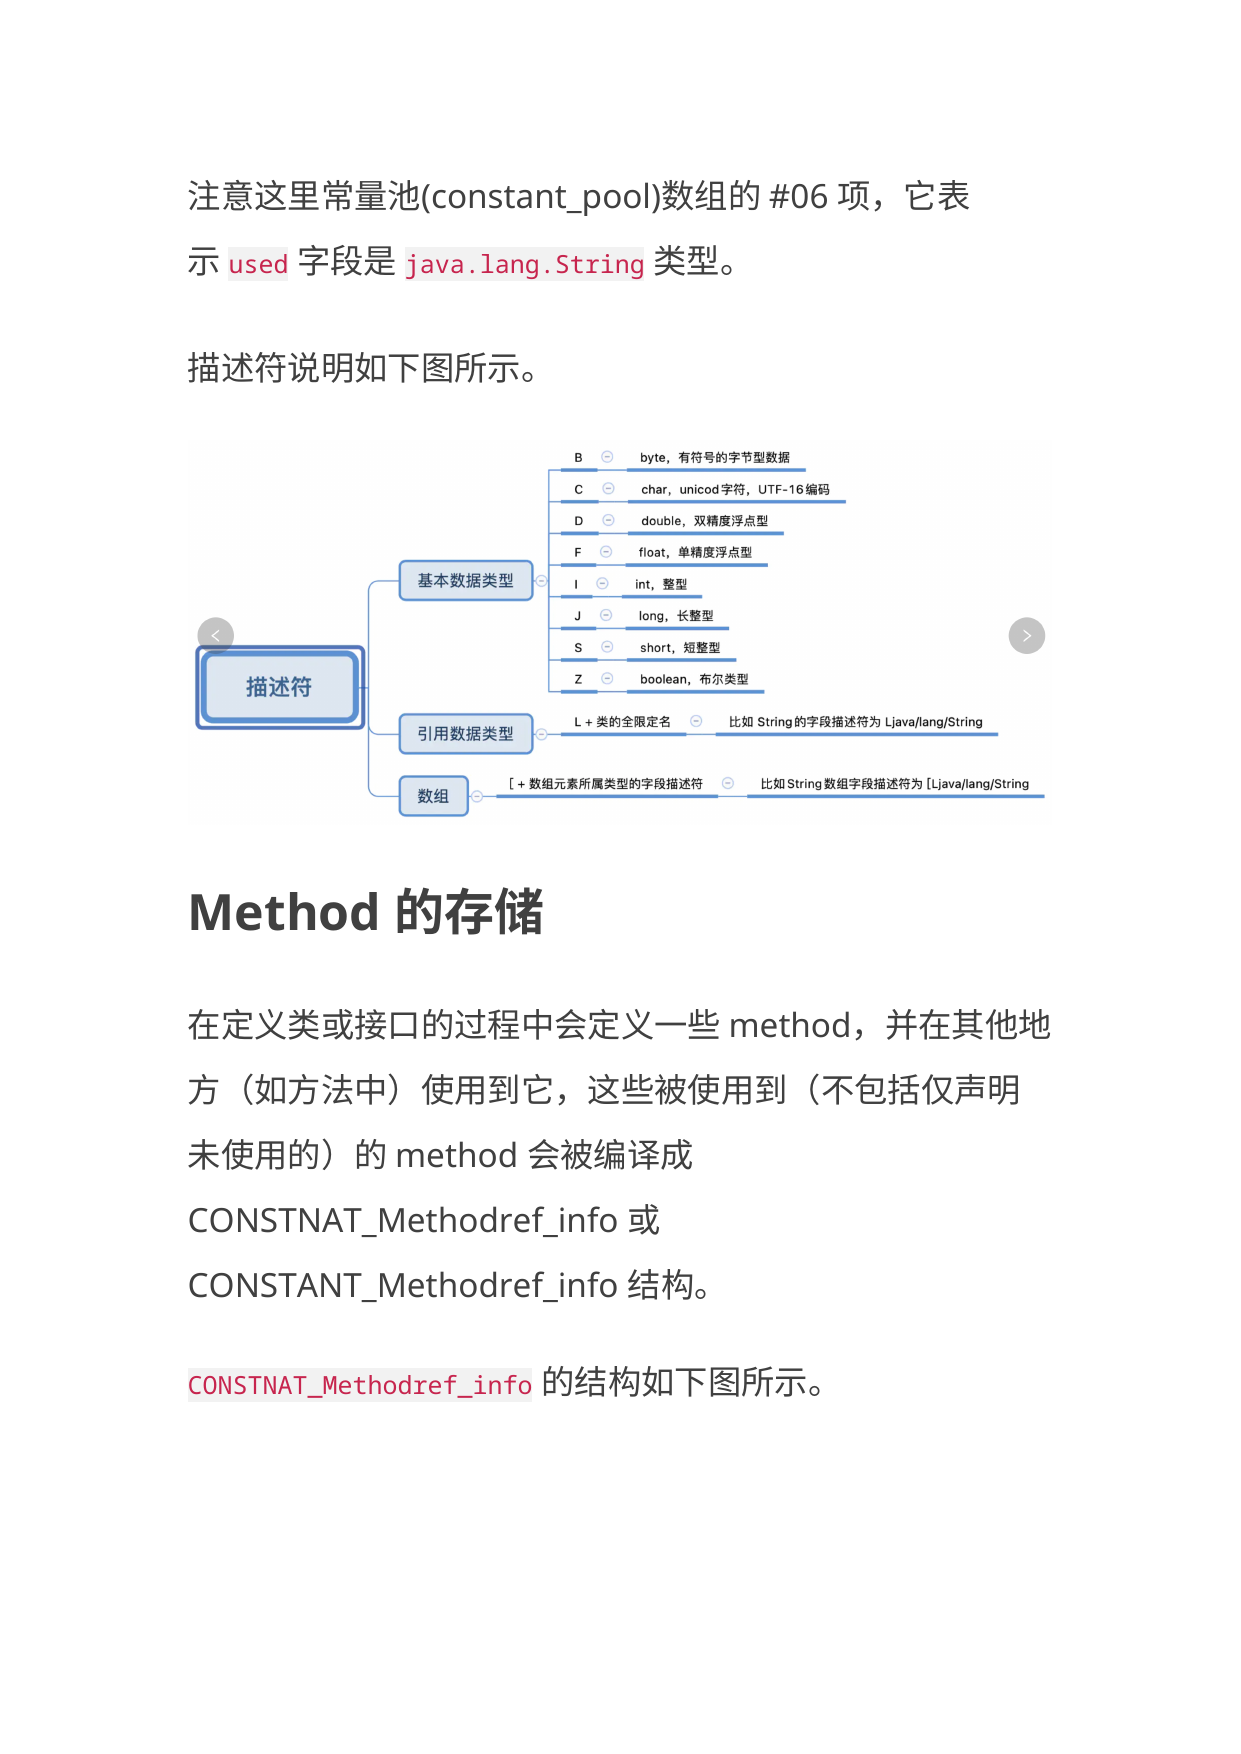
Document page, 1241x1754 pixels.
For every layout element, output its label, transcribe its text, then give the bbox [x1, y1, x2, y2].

text 在定义类或接口的过程中会定义一些 method，并在其他地方（如方法中）使用到它，这些被使用到（不包括仅声明未使用的）的 method 会被编译成 CONSTNAT_Methodref_info 或 CONSTANT_Methodref_info 结构。 [187, 990, 1053, 1315]
text 描述符说明如下图所示。 [187, 334, 1053, 399]
text 注意这里常量池(constant_pool)数组的 #06 项，它表示 used 字段是 java.lang.String 类型。 [187, 162, 1053, 292]
picture [187, 440, 1053, 825]
subtitle Method 的存储 [187, 859, 1053, 957]
text CONSTNAT_Methodref_info 的结构如下图所示。 [187, 1348, 1053, 1413]
